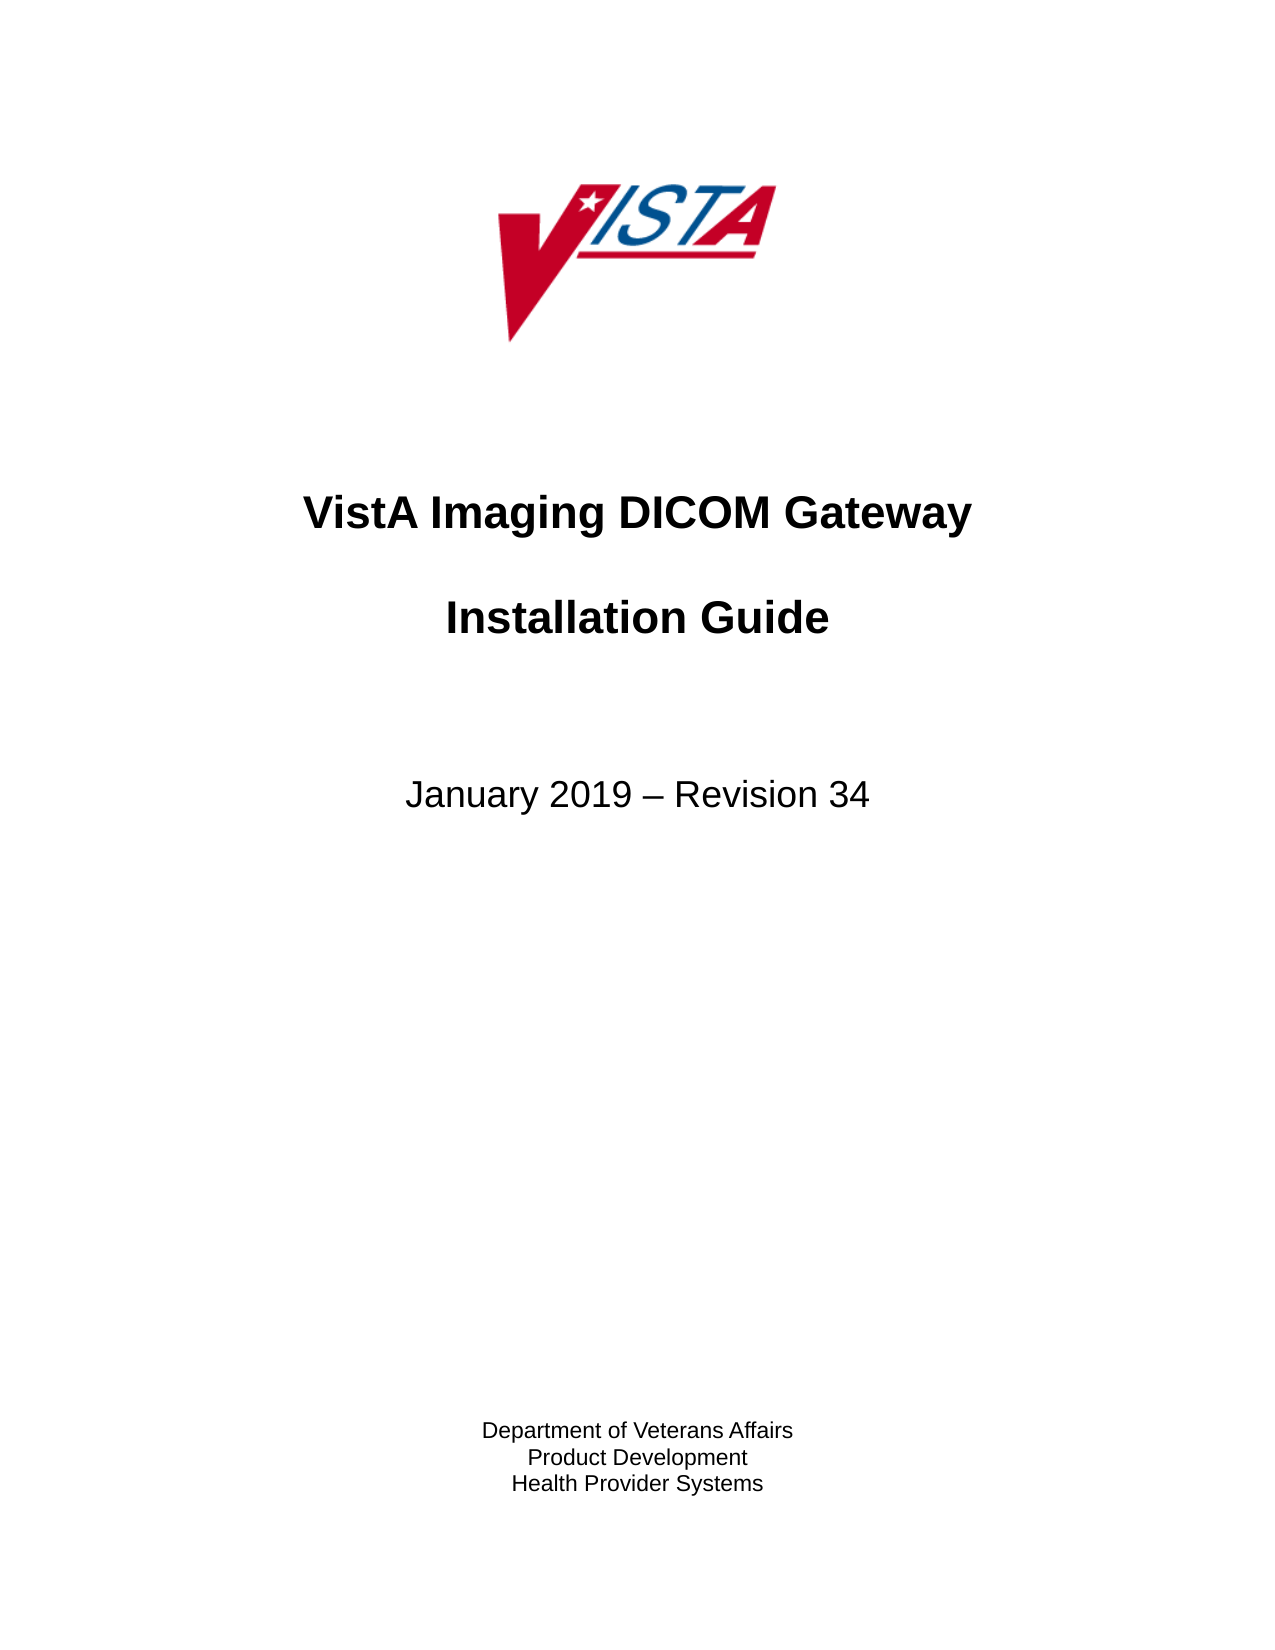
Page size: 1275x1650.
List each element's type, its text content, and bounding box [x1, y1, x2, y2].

title Installation Guide [150, 591, 1125, 643]
title VistA Imaging DICOM Gateway [150, 485, 1125, 538]
title January 2019 – Revision 34 [150, 773, 1125, 816]
